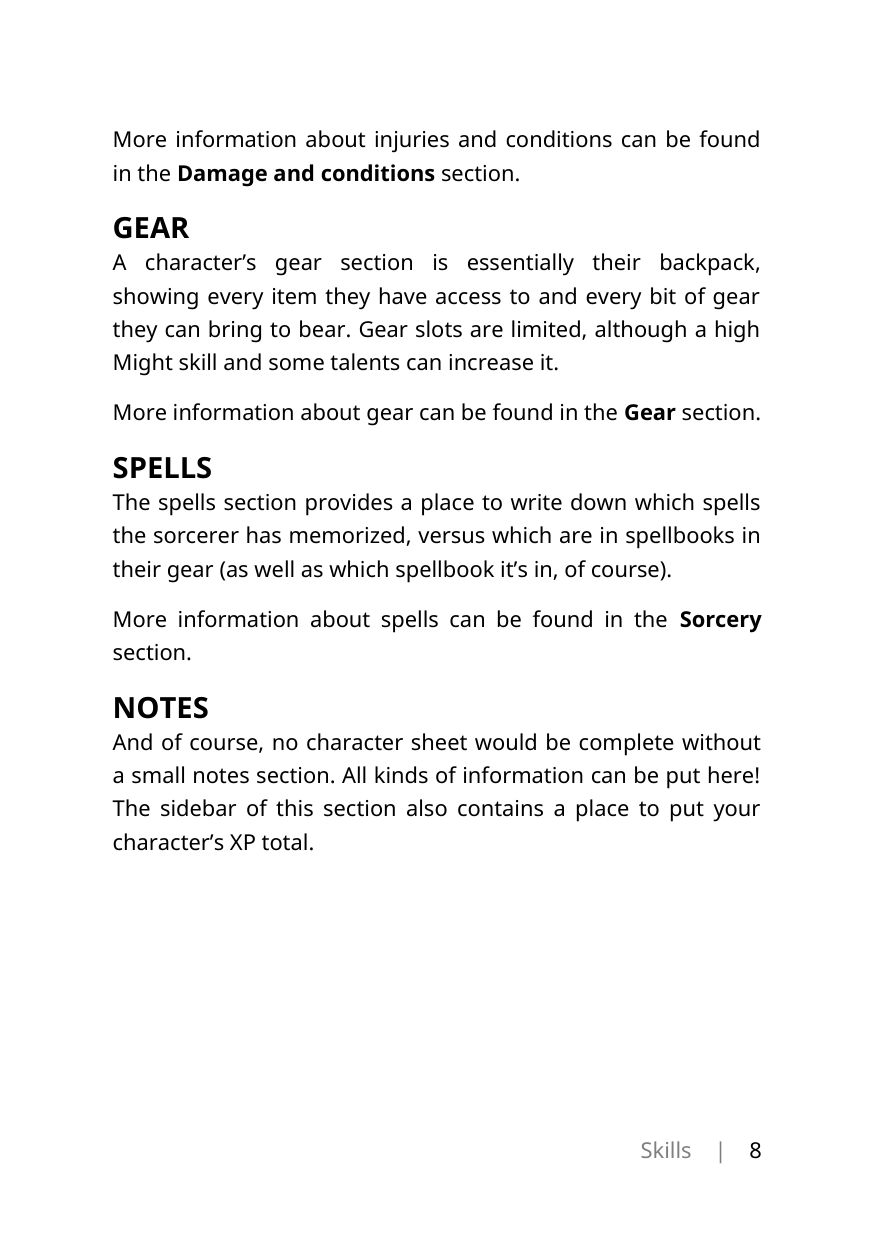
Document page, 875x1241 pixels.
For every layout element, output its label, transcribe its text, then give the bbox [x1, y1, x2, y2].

text A character’s gear section is essentially their backpack, showing every item they have access to and every bit of gear they can bring to bear. Gear slots are limited, although a high Might skill and some talents can increase it. [112, 247, 762, 377]
text More information about gear can be found in the Gear section. [112, 397, 762, 427]
text The spells section provides a place to write down which spells the sorcerer has memorized, versus which are in spellbooks in their gear (as well as which spellbook it’s in, of course). [112, 487, 762, 583]
text And of course, no character sheet would be complete without a small notes section. All kinds of information can be put here! The sidebar of this section also contains a place to put your character’s XP total. [112, 727, 762, 857]
subtitle Gear [112, 208, 762, 247]
text More information about spells can be found in the Sorcery section. [112, 604, 762, 667]
subtitle Notes [112, 687, 762, 727]
subtitle Spells [112, 447, 762, 487]
text More information about injuries and conditions can be found in the Damage and conditions section. [112, 124, 762, 187]
